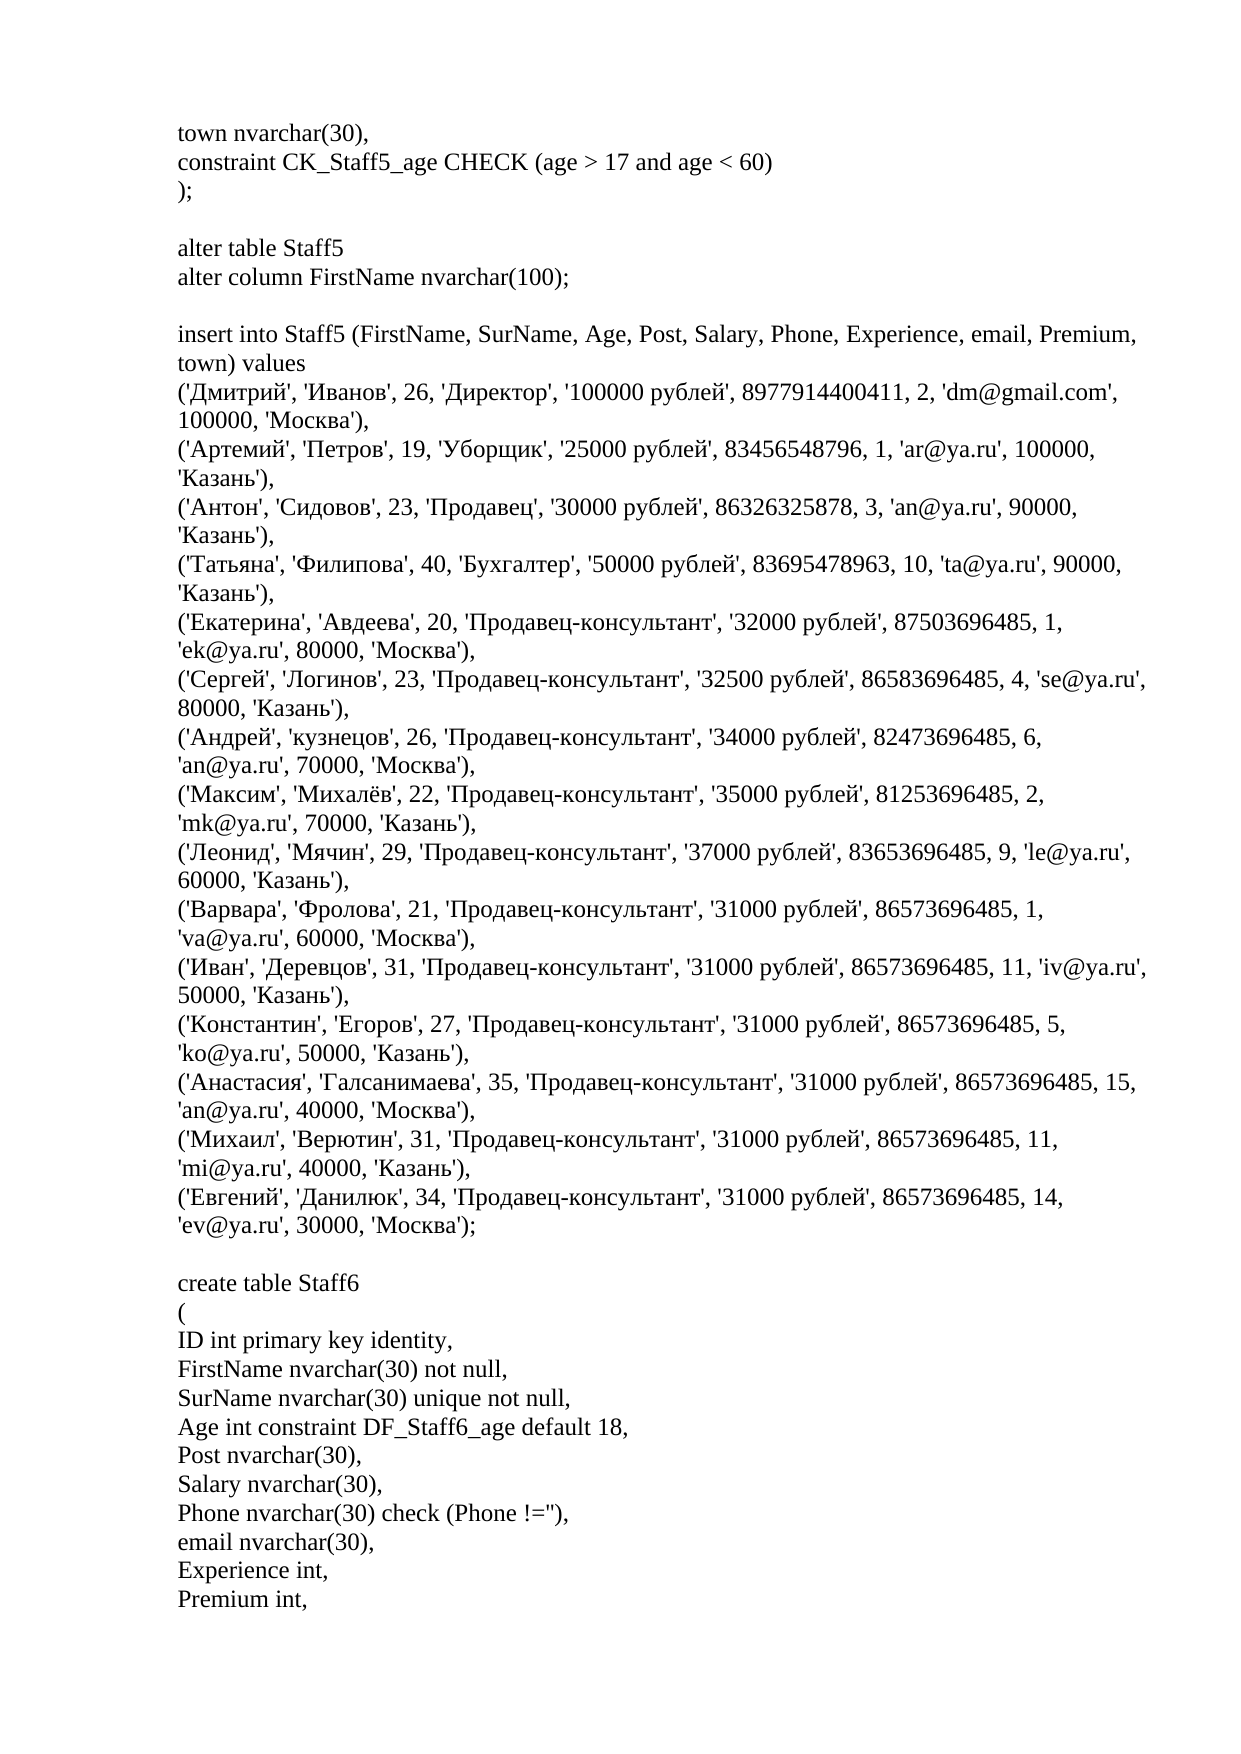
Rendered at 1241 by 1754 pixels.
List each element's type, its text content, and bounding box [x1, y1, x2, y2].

text alter column FirstName nvarchar(100); [177, 262, 1152, 291]
text ('Андрей', 'кузнецов', 26, 'Продавец-консультант', '34000 рублей', 82473696485, 6, 'an@ya.ru', 70000, 'Москва'), [177, 722, 1152, 779]
text alter table Staff5 [177, 233, 1152, 262]
text ('Константин', 'Егоров', 27, 'Продавец-консультант', '31000 рублей', 86573696485, 5, 'ko@ya.ru', 50000, 'Казань'), [177, 1009, 1152, 1067]
text FirstName nvarchar(30) not null, [177, 1354, 1152, 1383]
text ('Варвара', 'Фролова', 21, 'Продавец-консультант', '31000 рублей', 86573696485, 1, 'va@ya.ru', 60000, 'Москва'), [177, 894, 1152, 952]
text email nvarchar(30), [177, 1527, 1152, 1556]
text constraint CK_Staff5_age CHECK (age > 17 and age < 60) [177, 147, 1152, 176]
text ('Михаил', 'Верютин', 31, 'Продавец-консультант', '31000 рублей', 86573696485, 11, 'mi@ya.ru', 40000, 'Казань'), [177, 1124, 1152, 1182]
text Premium int, [177, 1584, 1152, 1613]
text ('Сергей', 'Логинов', 23, 'Продавец-консультант', '32500 рублей', 86583696485, 4, 'se@ya.ru', 80000, 'Казань'), [177, 664, 1152, 722]
text create table Staff6 [177, 1268, 1152, 1297]
text insert into Staff5 (FirstName, SurName, Age, Post, Salary, Phone, Еxperience, email, Premium, town) values [177, 319, 1152, 377]
text ('Леонид', 'Мячин', 29, 'Продавец-консультант', '37000 рублей', 83653696485, 9, 'le@ya.ru', 60000, 'Казань'), [177, 837, 1152, 894]
text ('Татьяна', 'Филипова', 40, 'Бухгалтер', '50000 рублей', 83695478963, 10, 'ta@ya.ru', 90000, 'Казань'), [177, 549, 1152, 607]
text Salary nvarchar(30), [177, 1469, 1152, 1498]
text Age int constraint DF_Staff6_age default 18, [177, 1412, 1152, 1441]
text SurName nvarchar(30) unique not null, [177, 1383, 1152, 1412]
text Phone nvarchar(30) check (Phone !=''), [177, 1498, 1152, 1527]
text ('Максим', 'Михалёв', 22, 'Продавец-консультант', '35000 рублей', 81253696485, 2, 'mk@ya.ru', 70000, 'Казань'), [177, 779, 1152, 837]
text ('Артемий', 'Петров', 19, 'Уборщик', '25000 рублей', 83456548796, 1, 'ar@ya.ru', 100000, 'Казань'), [177, 434, 1152, 492]
text ); [177, 176, 1152, 204]
text ID int primary key identity, [177, 1326, 1152, 1354]
text Post nvarchar(30), [177, 1441, 1152, 1469]
text Еxperience int, [177, 1556, 1152, 1584]
text ('Евгений', 'Данилюк', 34, 'Продавец-консультант', '31000 рублей', 86573696485, 14, 'ev@ya.ru', 30000, 'Москва'); [177, 1182, 1152, 1239]
text town nvarchar(30), [177, 118, 1152, 147]
text ('Анастасия', 'Галсанимаева', 35, 'Продавец-консультант', '31000 рублей', 86573696485, 15, 'an@ya.ru', 40000, 'Москва'), [177, 1067, 1152, 1124]
text ( [177, 1297, 1152, 1326]
text ('Екатерина', 'Авдеева', 20, 'Продавец-консультант', '32000 рублей', 87503696485, 1, 'ek@ya.ru', 80000, 'Москва'), [177, 607, 1152, 664]
text ('Иван', 'Деревцов', 31, 'Продавец-консультант', '31000 рублей', 86573696485, 11, 'iv@ya.ru', 50000, 'Казань'), [177, 952, 1152, 1009]
text ('Дмитрий', 'Иванов', 26, 'Директор', '100000 рублей', 8977914400411, 2, 'dm@gmail.com', 100000, 'Москва'), [177, 377, 1152, 434]
text ('Антон', 'Сидовов', 23, 'Продавец', '30000 рублей', 86326325878, 3, 'an@ya.ru', 90000, 'Казань'), [177, 492, 1152, 549]
